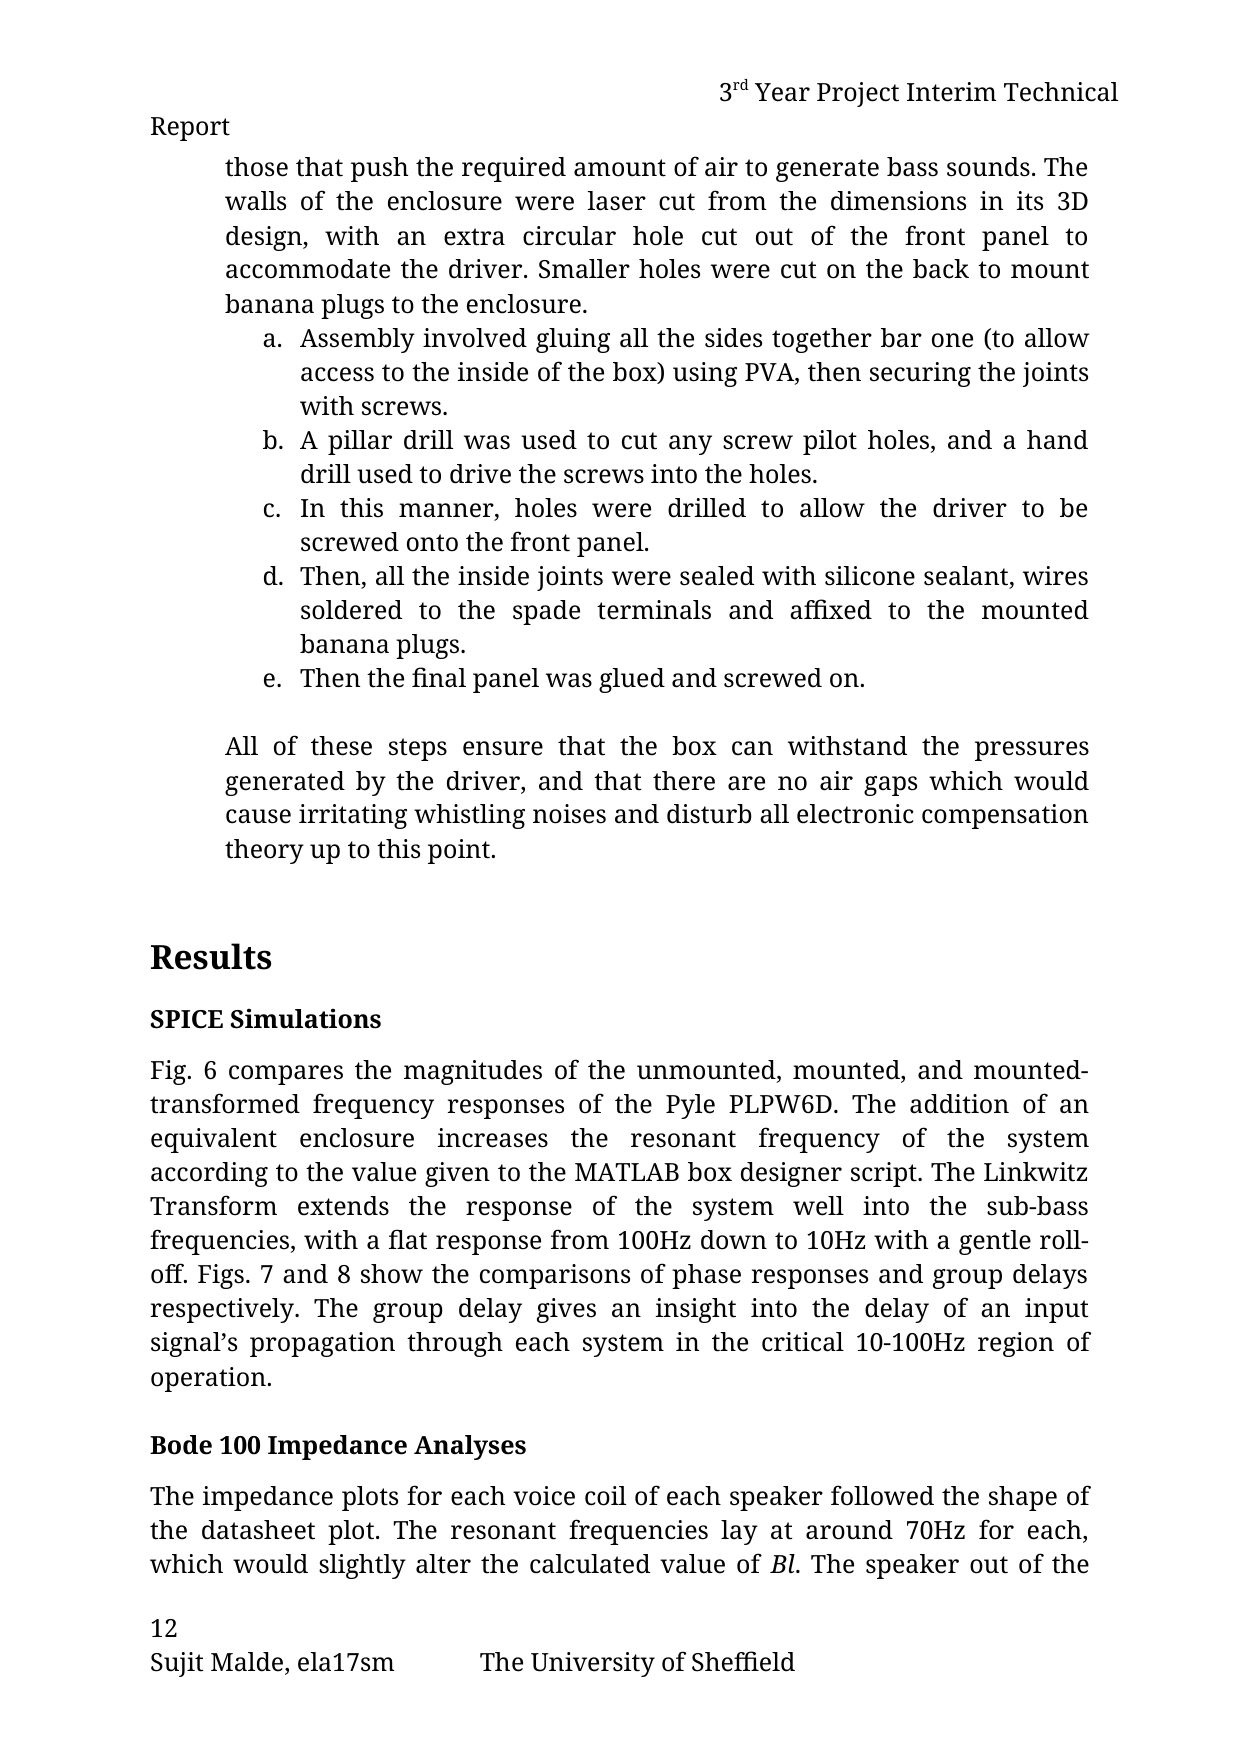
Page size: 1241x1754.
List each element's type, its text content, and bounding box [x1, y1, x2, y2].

text Results [150, 933, 1090, 979]
list A pillar drill was used to cut any screw pilot holes, and a hand drill used to drive the screws into the holes. [262, 422, 1090, 491]
list Assembly involved gluing all the sides together bar one (to allow access to the inside of the box) using PVA, then securing the joints with screws. [262, 320, 1090, 422]
text The impedance plots for each voice coil of each speaker followed the shape of the datasheet plot. The resonant frequencies lay at around 70Hz for each, which would slightly alter the calculated value of Bl. The speaker out of the three that were purchased that will be mounted into an enclosure is henceforth referred to as ‘Speaker 3’, and its impedance analyses plots are shown in Figs. 9 and 10. [150, 1478, 1090, 1581]
text Fig. 6 compares the magnitudes of the unmounted, mounted, and mounted-transformed frequency responses of the Pyle PLPW6D. The addition of an equivalent enclosure increases the resonant frequency of the system according to the value given to the MATLAB box designer script. The Linkwitz Transform extends the response of the system well into the sub-bass frequencies, with a flat response from 100Hz down to 10Hz with a gentle roll-off. Figs. 7 and 8 show the comparisons of phase responses and group delays respectively. The group delay gives an insight into the delay of an input signal’s propagation through each system in the critical 10-100Hz region of operation. [150, 1053, 1090, 1393]
list Then the final panel was glued and screwed on. [262, 661, 1090, 695]
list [187, 150, 1090, 320]
text Bode 100 Impedance Analyses [150, 1427, 1090, 1461]
text SPICE Simulations [150, 1002, 1090, 1036]
list In this manner, holes were drilled to allow the driver to be screwed onto the front panel. [262, 491, 1090, 559]
list Then, all the inside joints were sealed with silicone sealant, wires soldered to the spade terminals and affixed to the mounted banana plugs. [262, 559, 1090, 661]
list All of these steps ensure that the box can withstand the pressures generated by the driver, and that there are no air gaps which would cause irritating whistling noises and disturb all electronic compensation theory up to this point. [225, 729, 1090, 865]
